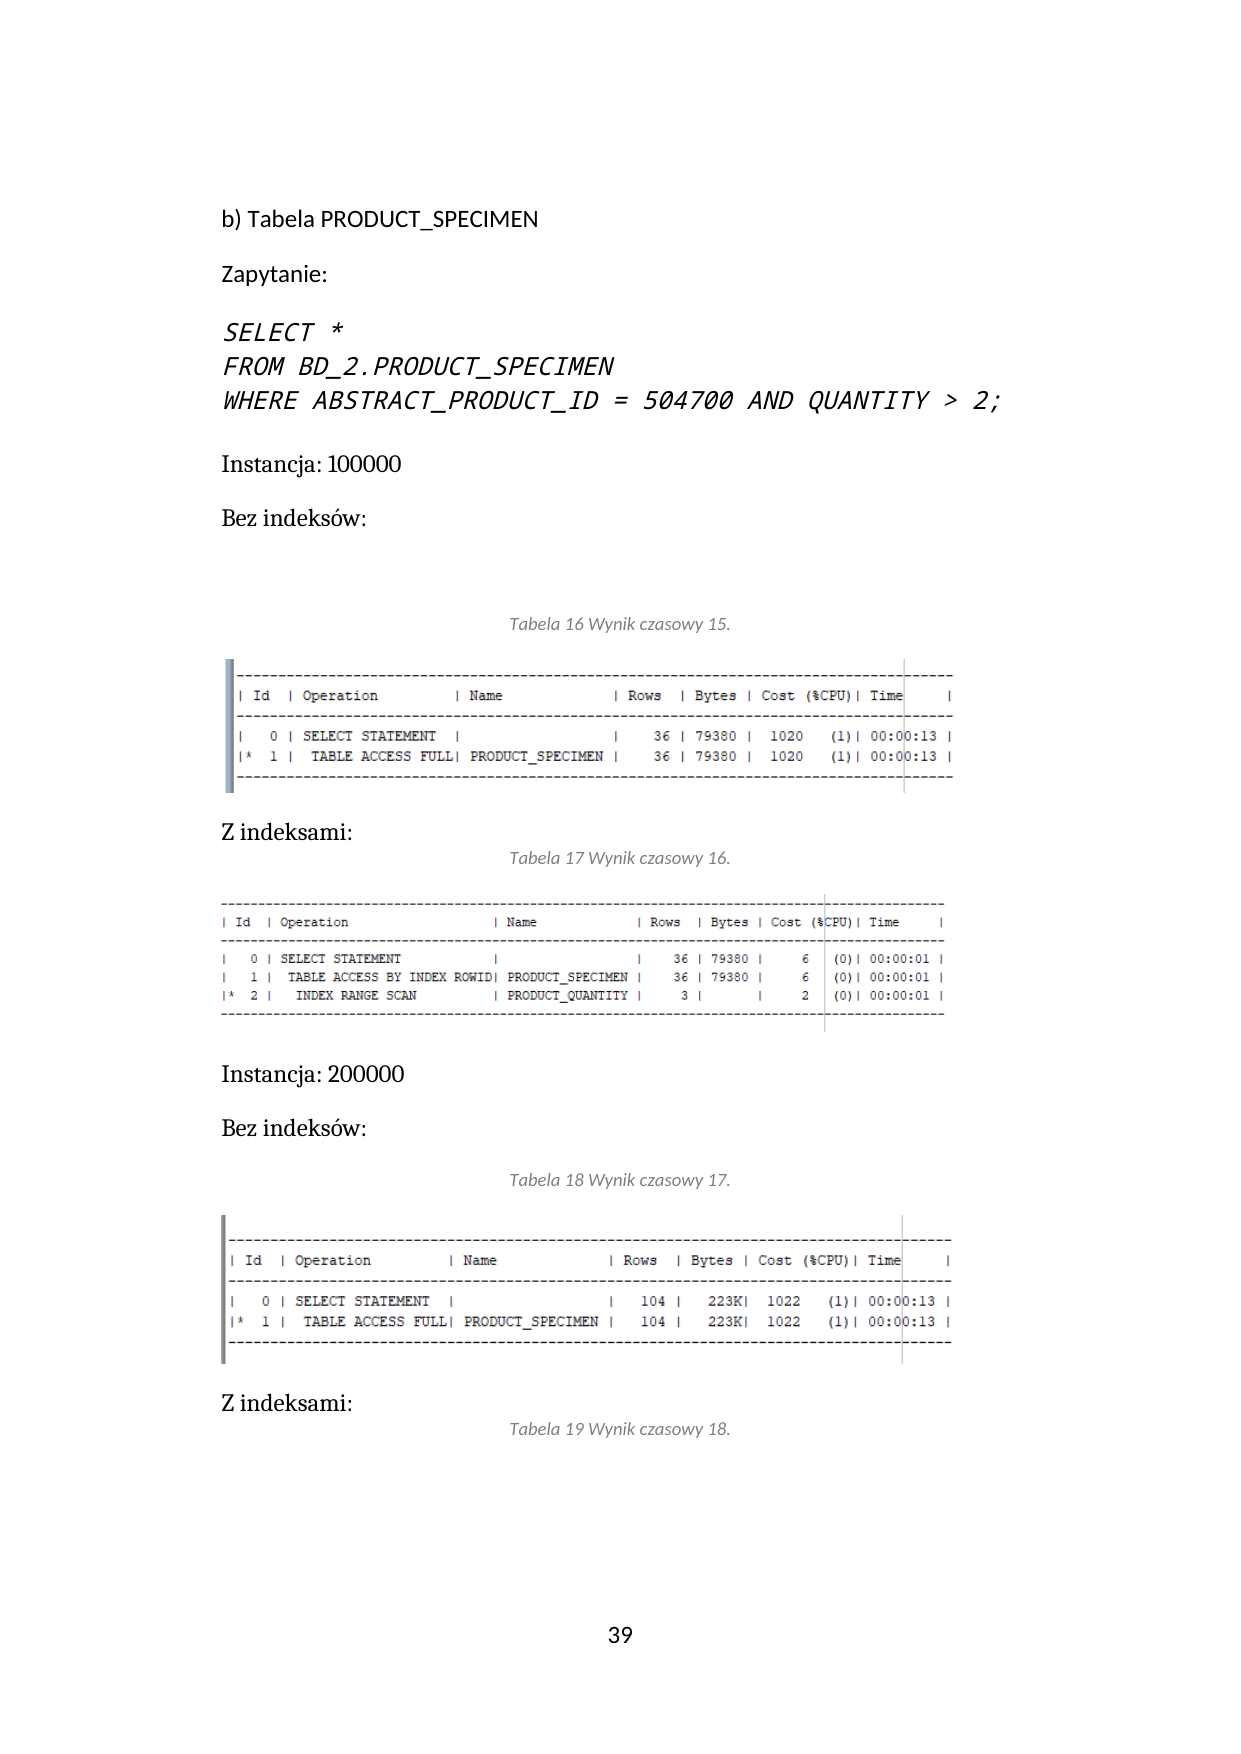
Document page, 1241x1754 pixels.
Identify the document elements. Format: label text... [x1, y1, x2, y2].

text Zapytanie: [148, 259, 1093, 289]
picture [221, 1215, 985, 1364]
text SELECT * [148, 314, 1093, 348]
text Tabela 18 Wynik czasowy 17. [148, 1168, 1093, 1191]
text Instancja: 100000 [221, 450, 1093, 479]
text b) Tabela PRODUCT_SPECIMEN [221, 203, 1093, 234]
text Bez indeksów: [221, 1114, 1093, 1143]
text Z indeksami: [221, 817, 1093, 846]
text Tabela 19 Wynik czasowy 18. [148, 1417, 1093, 1440]
text Tabela 16 Wynik czasowy 15. [148, 612, 1093, 634]
text WHERE ABSTRACT_PRODUCT_ID = 504700 AND QUANTITY > 2; [221, 382, 1093, 416]
text FROM BD_2.PRODUCT_SPECIMEN [221, 348, 1093, 382]
text Instancja: 200000 [221, 1060, 1093, 1089]
picture [221, 659, 961, 793]
text Z indeksami: [221, 1388, 1093, 1417]
text Tabela 17 Wynik czasowy 16. [148, 846, 1093, 869]
text Bez indeksów: [221, 504, 1093, 533]
picture [221, 894, 953, 1032]
